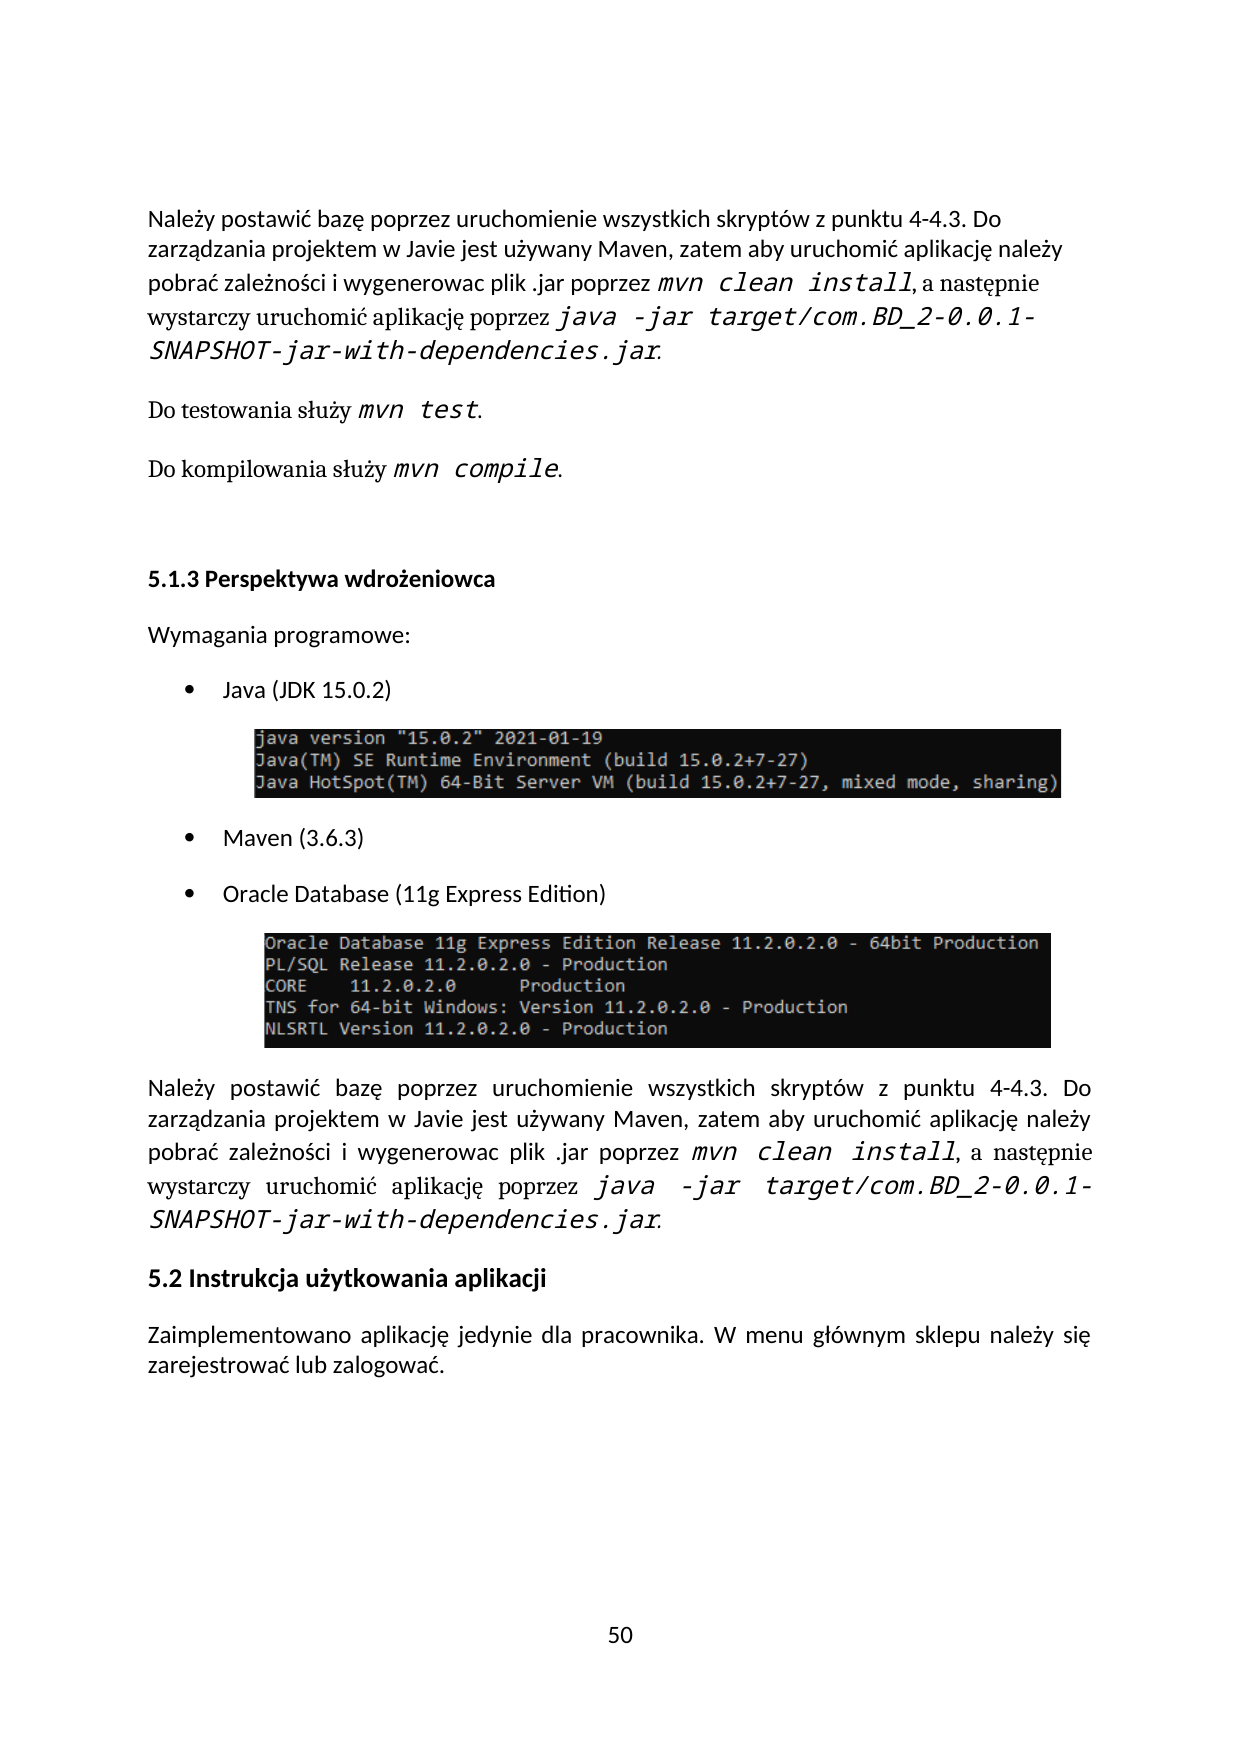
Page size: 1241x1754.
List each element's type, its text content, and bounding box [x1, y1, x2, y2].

picture [264, 933, 1051, 1048]
text Zaimplementowano aplikację jedynie dla pracownika. W menu głównym sklepu należy się zarejestrować lub zalogować. [148, 1319, 1093, 1380]
text 5.1.3 Perspektywa wdrożeniowca [148, 563, 1093, 594]
text Należy postawić bazę poprzez uruchomienie wszystkich skryptów z punktu 4-4.3. Do zarządzania projektem w Javie jest używany Maven, zatem aby uruchomić aplikację należy pobrać zależności i wygenerowac plik .jar poprzez mvn clean install, a następnie wystarczy uruchomić aplikację poprzez java -jar target/com.BD_2-0.0.1-SNAPSHOT-jar-with-dependencies.jar. [148, 203, 1093, 366]
list Java (JDK 15.0.2) [185, 674, 1093, 705]
text Do testowania służy mvn test. [148, 391, 1093, 425]
text Należy postawić bazę poprzez uruchomienie wszystkich skryptów z punktu 4-4.3. Do zarządzania projektem w Javie jest używany Maven, zatem aby uruchomić aplikację należy pobrać zależności i wygenerowac plik .jar poprzez mvn clean install, a następnie wystarczy uruchomić aplikację poprzez java -jar target/com.BD_2-0.0.1-SNAPSHOT-jar-with-dependencies.jar. [148, 1072, 1093, 1236]
picture [254, 729, 1062, 798]
list Maven (3.6.3) [185, 823, 1093, 853]
text Do kompilowania służy mvn compile. [148, 450, 1093, 484]
list Oracle Database (11g Express Edition) [185, 878, 1093, 909]
text Wymagania programowe: [148, 619, 1093, 649]
text 5.2 Instrukcja użytkowania aplikacji [148, 1261, 1093, 1294]
